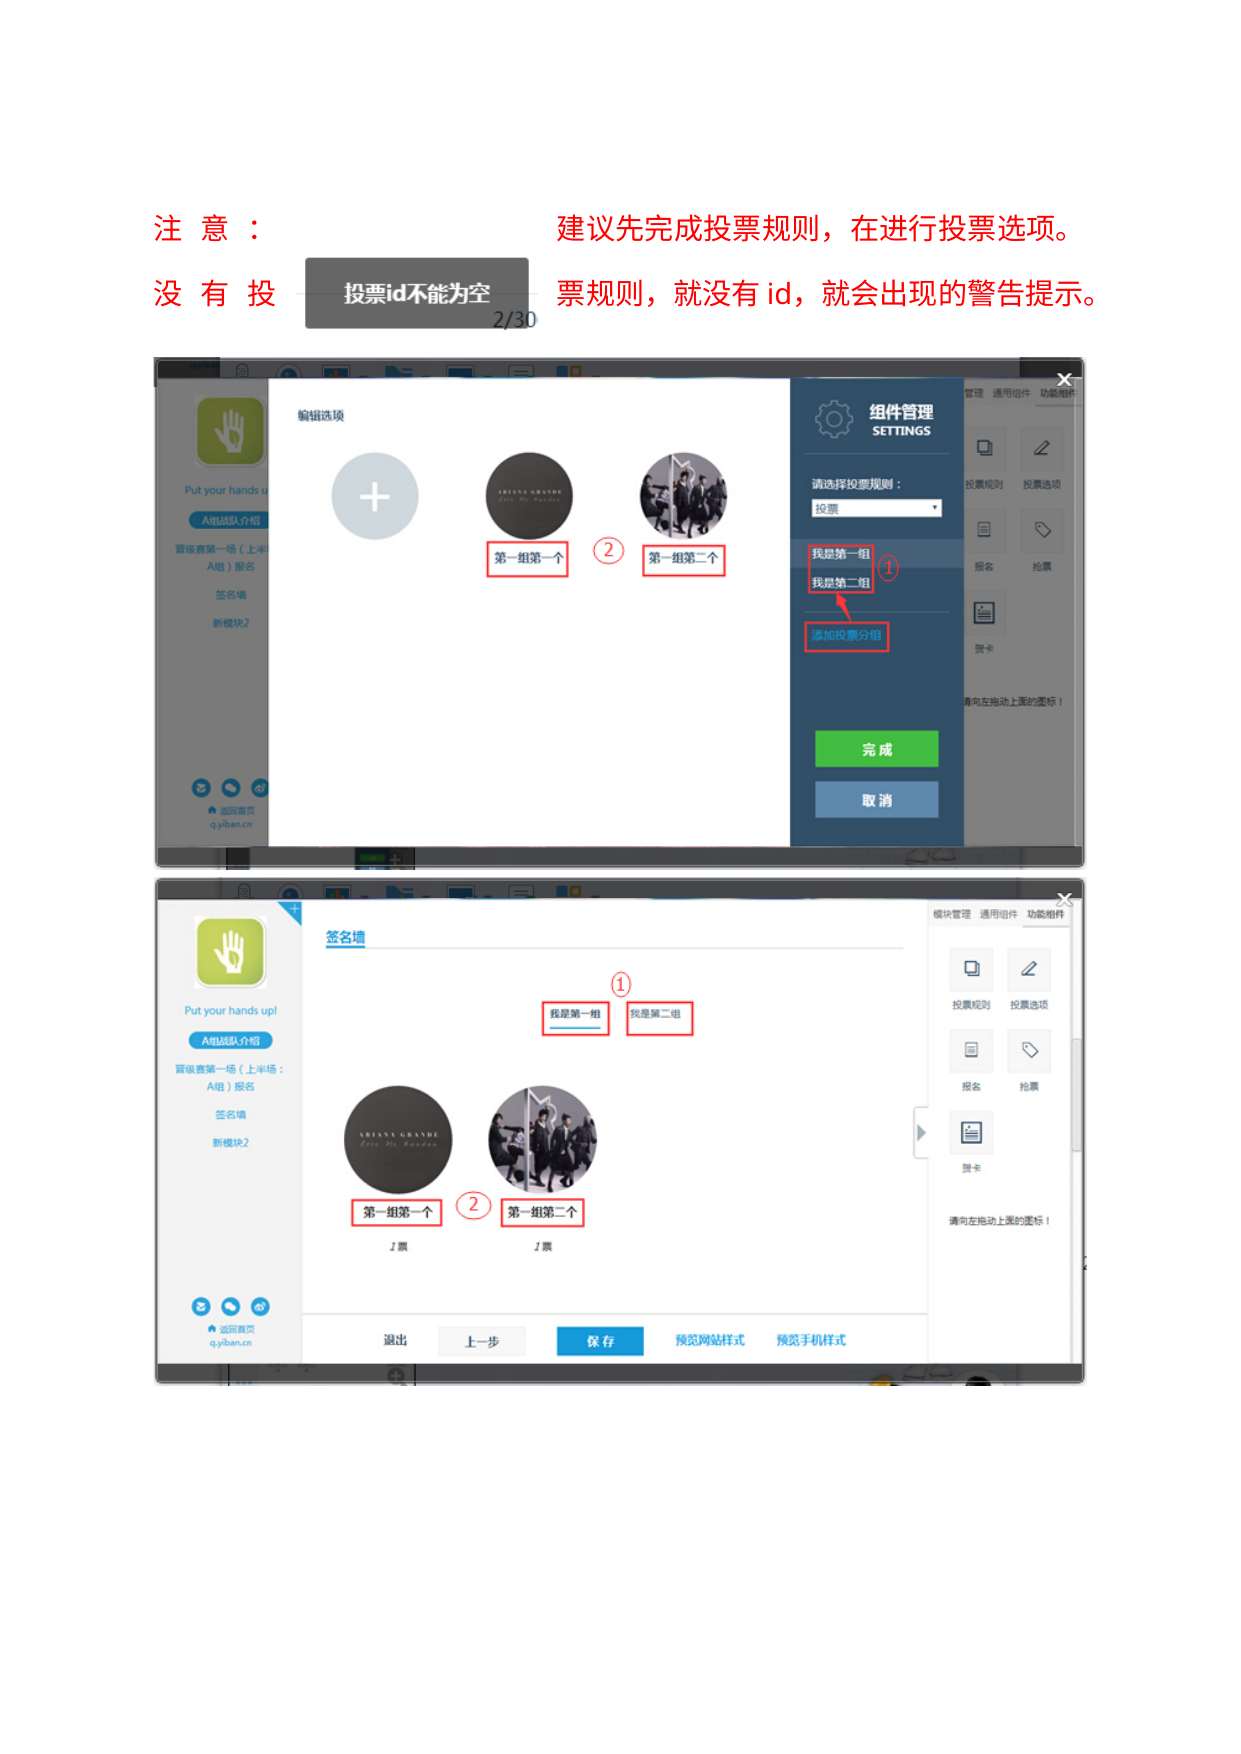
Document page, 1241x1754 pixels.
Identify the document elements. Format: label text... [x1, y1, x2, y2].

picture [153, 877, 1087, 1386]
picture [295, 251, 538, 334]
picture [153, 357, 1087, 870]
text 注意：建议先完成投票规则，在进行投票选项。没有投票规则，就没有id，就会出现的警告提示。 [153, 194, 1087, 324]
